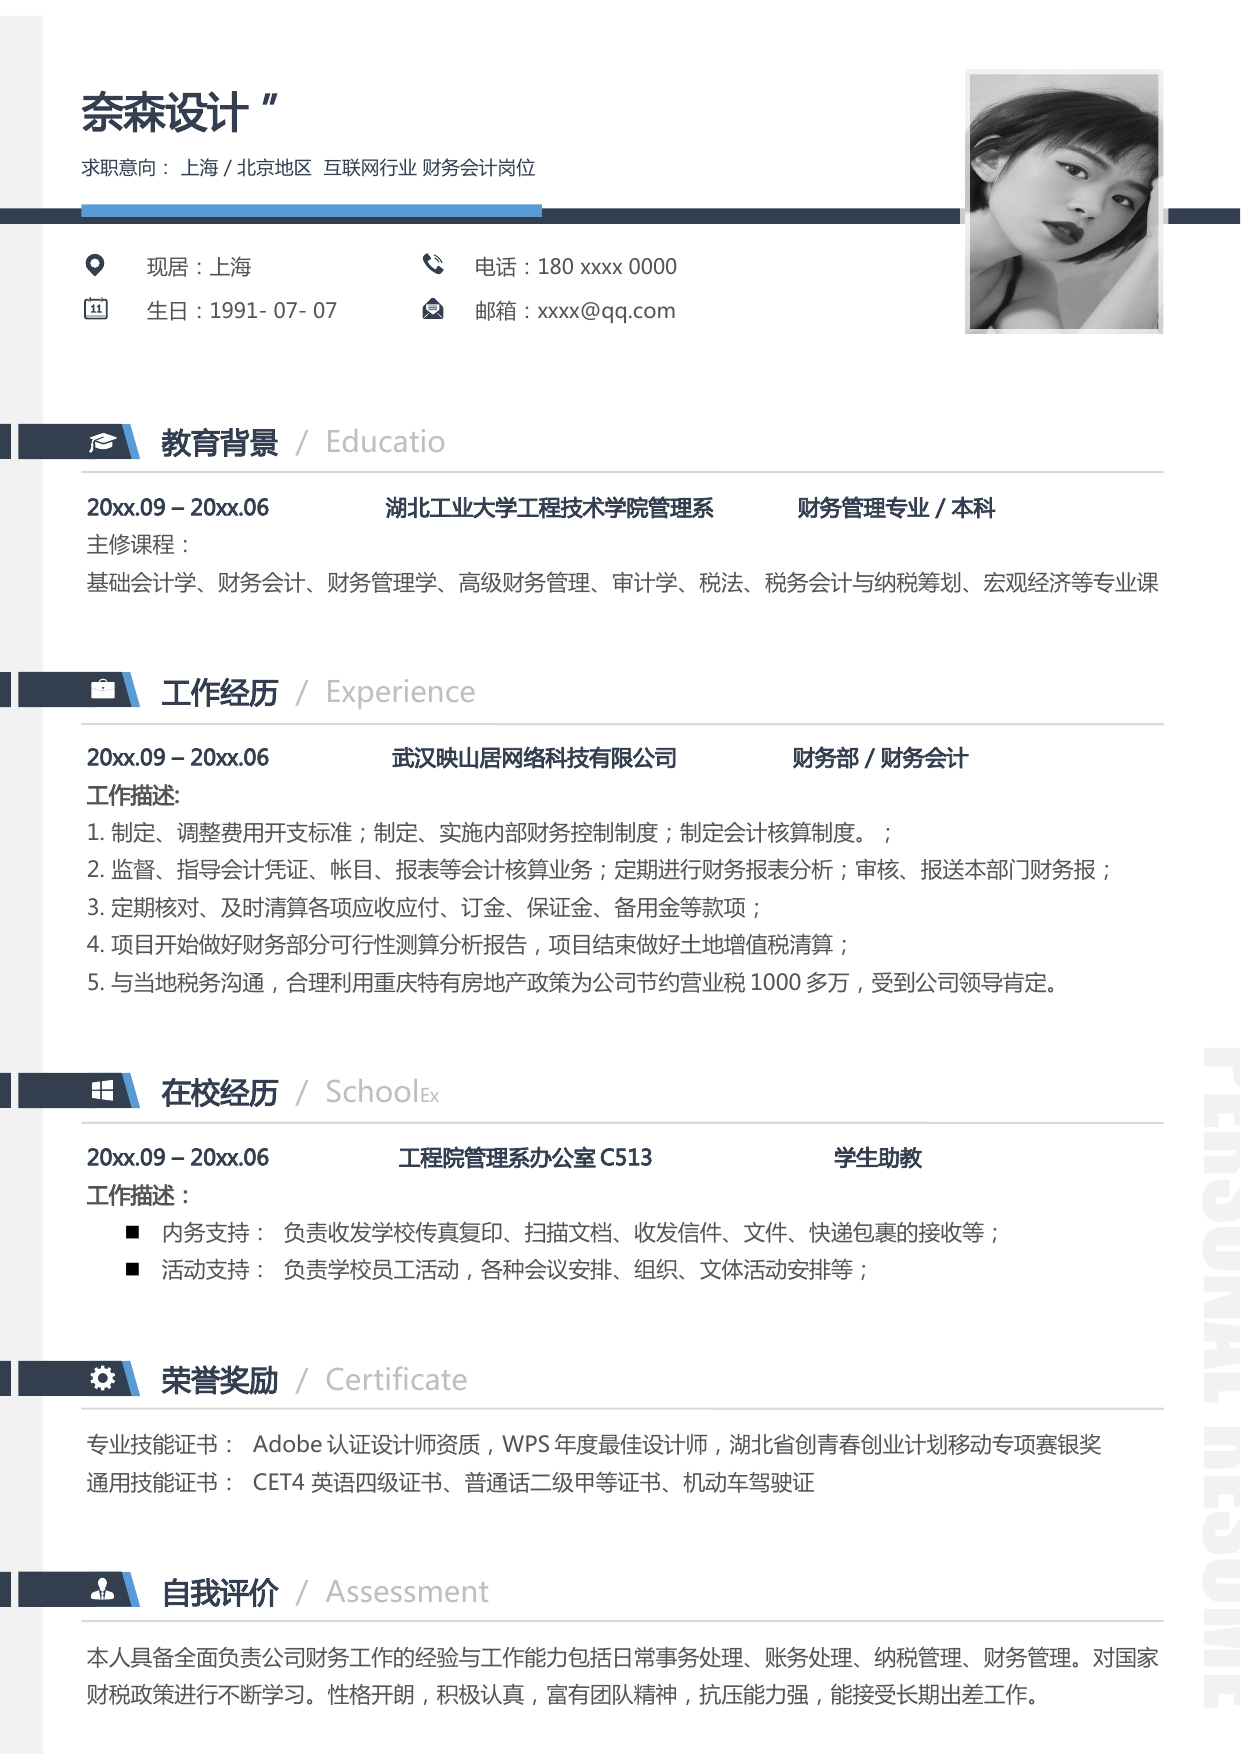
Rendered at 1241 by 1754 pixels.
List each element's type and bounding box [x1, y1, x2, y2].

picture [970, 75, 1158, 329]
